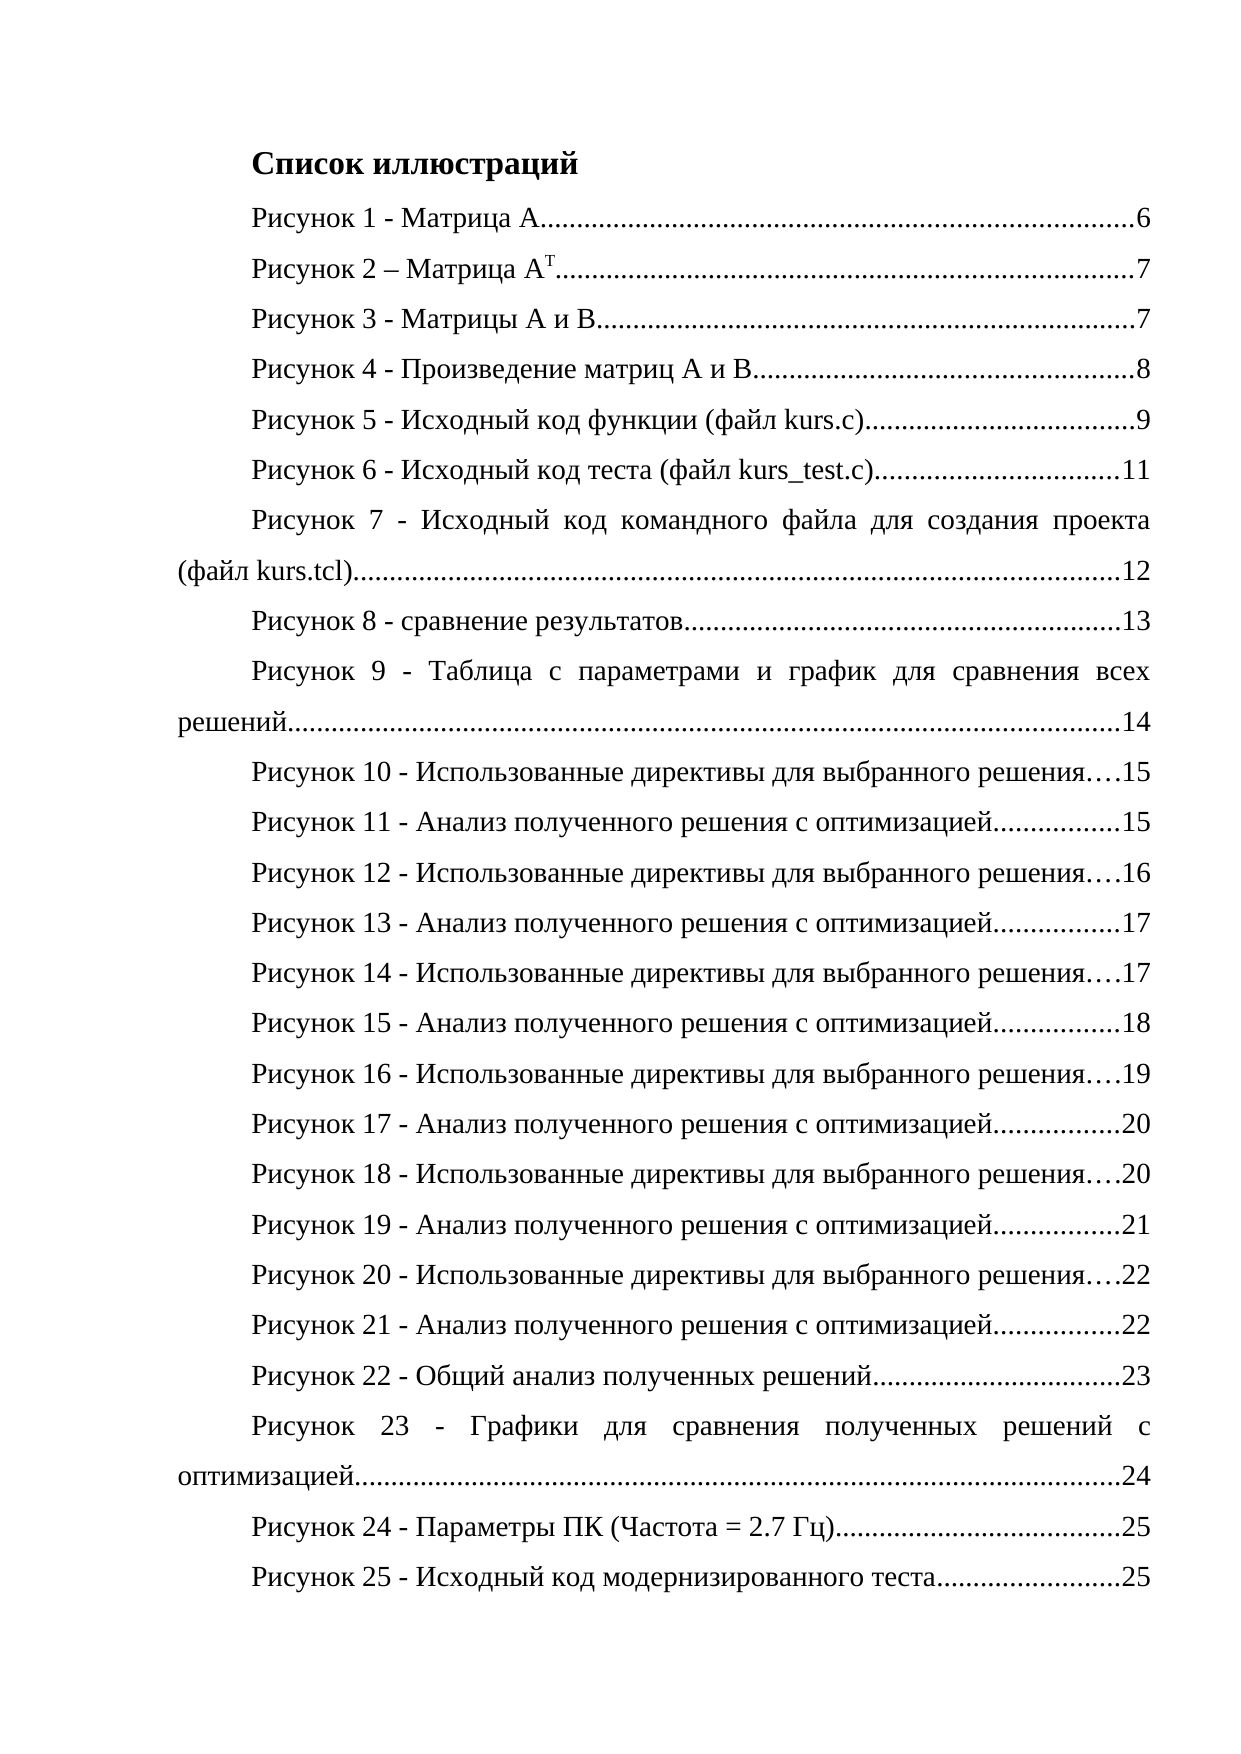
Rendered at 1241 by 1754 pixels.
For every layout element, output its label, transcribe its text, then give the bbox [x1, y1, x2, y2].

text Рисунок 20 - Использованные директивы для выбранного решения 22 [177, 1257, 1152, 1291]
text Рисунок 13 - Анализ полученного решения с оптимизацией 17 [177, 905, 1152, 938]
text Рисунок 5 - Исходный код функции (файл kurs.c) 9 [177, 402, 1152, 435]
text Рисунок 7 - Исходный код командного файла для создания проекта (файл kurs.tcl) 12 [177, 502, 1152, 586]
text Рисунок 1 - Матрица A 6 [177, 201, 1152, 234]
text Рисунок 3 - Матрицы A и B 7 [177, 301, 1152, 335]
text Рисунок 15 - Анализ полученного решения с оптимизацией 18 [177, 1006, 1152, 1039]
text Рисунок 2 – Матрица AT 7 [177, 251, 1152, 284]
text Рисунок 9 - Таблица с параметрами и график для сравнения всех решений 14 [177, 653, 1152, 737]
text Рисунок 18 - Использованные директивы для выбранного решения 20 [177, 1157, 1152, 1190]
text Рисунок 19 - Анализ полученного решения с оптимизацией 21 [177, 1207, 1152, 1240]
text Рисунок 6 - Исходный код теста (файл kurs_test.c) 11 [177, 452, 1152, 486]
text Рисунок 22 - Общий анализ полученных решений 23 [177, 1358, 1152, 1391]
text Рисунок 23 - Графики для сравнения полученных решений с оптимизацией 24 [177, 1408, 1152, 1492]
text Рисунок 14 - Использованные директивы для выбранного решения 17 [177, 955, 1152, 989]
text Рисунок 24 - Параметры ПК (Частота = 2.7 Гц) 25 [177, 1509, 1152, 1542]
text Рисунок 11 - Анализ полученного решения с оптимизацией 15 [177, 804, 1152, 838]
text Рисунок 17 - Анализ полученного решения с оптимизацией 20 [177, 1106, 1152, 1140]
text Рисунок 4 - Произведение матриц A и B 8 [177, 352, 1152, 385]
text Рисунок 8 - сравнение результатов 13 [177, 603, 1152, 637]
text Рисунок 16 - Использованные директивы для выбранного решения 19 [177, 1056, 1152, 1089]
text Рисунок 21 - Анализ полученного решения с оптимизацией 22 [177, 1307, 1152, 1341]
text Рисунок 10 - Использованные директивы для выбранного решения 15 [177, 754, 1152, 788]
text Рисунок 25 - Исходный код модернизированного теста 25 [177, 1559, 1152, 1593]
subtitle Список иллюстраций [177, 143, 1152, 181]
text Рисунок 12 - Использованные директивы для выбранного решения 16 [177, 855, 1152, 888]
